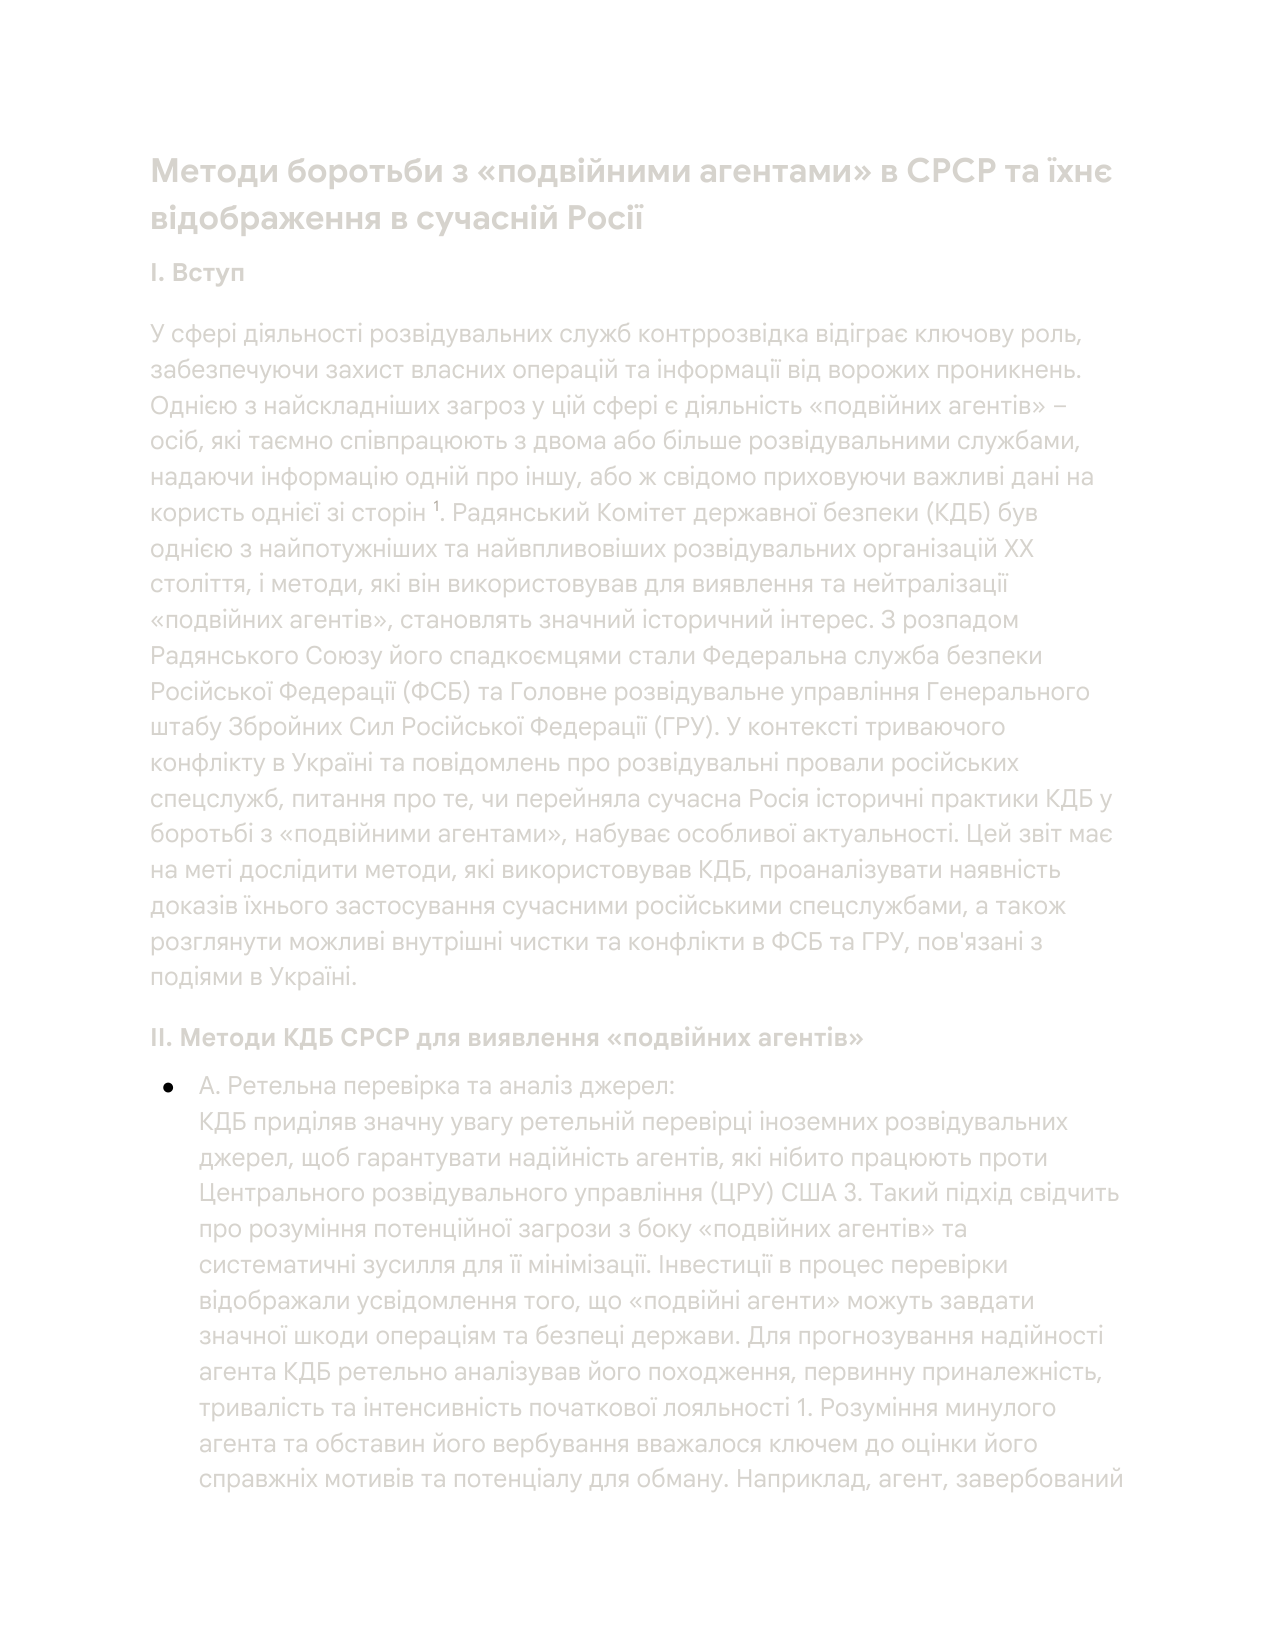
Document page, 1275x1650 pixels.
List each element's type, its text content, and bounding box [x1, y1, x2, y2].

text II. Методи КДБ СРСР для виявлення «подвійних агентів» [150, 1022, 1125, 1054]
subtitle Методи боротьби з «подвійними агентами» в СРСР та їхнє відображення в сучасній Росії [150, 150, 1125, 239]
text У сфері діяльності розвідувальних служб контррозвідка відіграє ключову роль, забезпечуючи захист власних операцій та інформації від ворожих проникнень. Однією з найскладніших загроз у цій сфері є діяльність «подвійних агентів» – осіб, які таємно співпрацюють з двома або більше розвідувальними службами, надаючи інформацію одній про іншу, або ж свідомо приховуючи важливі дані на користь однієї зі сторін 1. Радянський Комітет державної безпеки (КДБ) був однією з найпотужніших та найвпливовіших розвідувальних організацій ХХ століття, і методи, які він використовував для виявлення та нейтралізації «подвійних агентів», становлять значний історичний інтерес. З розпадом Радянського Союзу його спадкоємцями стали Федеральна служба безпеки Російської Федерації (ФСБ) та Головне розвідувальне управління Генерального штабу Збройних Сил Російської Федерації (ГРУ). У контексті триваючого конфлікту в Україні та повідомлень про розвідувальні провали російських спецслужб, питання про те, чи перейняла сучасна Росія історичні практики КДБ у боротьбі з «подвійними агентами», набуває особливої актуальності. Цей звіт має на меті дослідити методи, які використовував КДБ, проаналізувати наявність доказів їхнього застосування сучасними російськими спецслужбами, а також розглянути можливі внутрішні чистки та конфлікти в ФСБ та ГРУ, пов'язані з подіями в Україні. [150, 318, 1125, 993]
text I. Вступ [150, 258, 1125, 289]
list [161, 1071, 1125, 1495]
